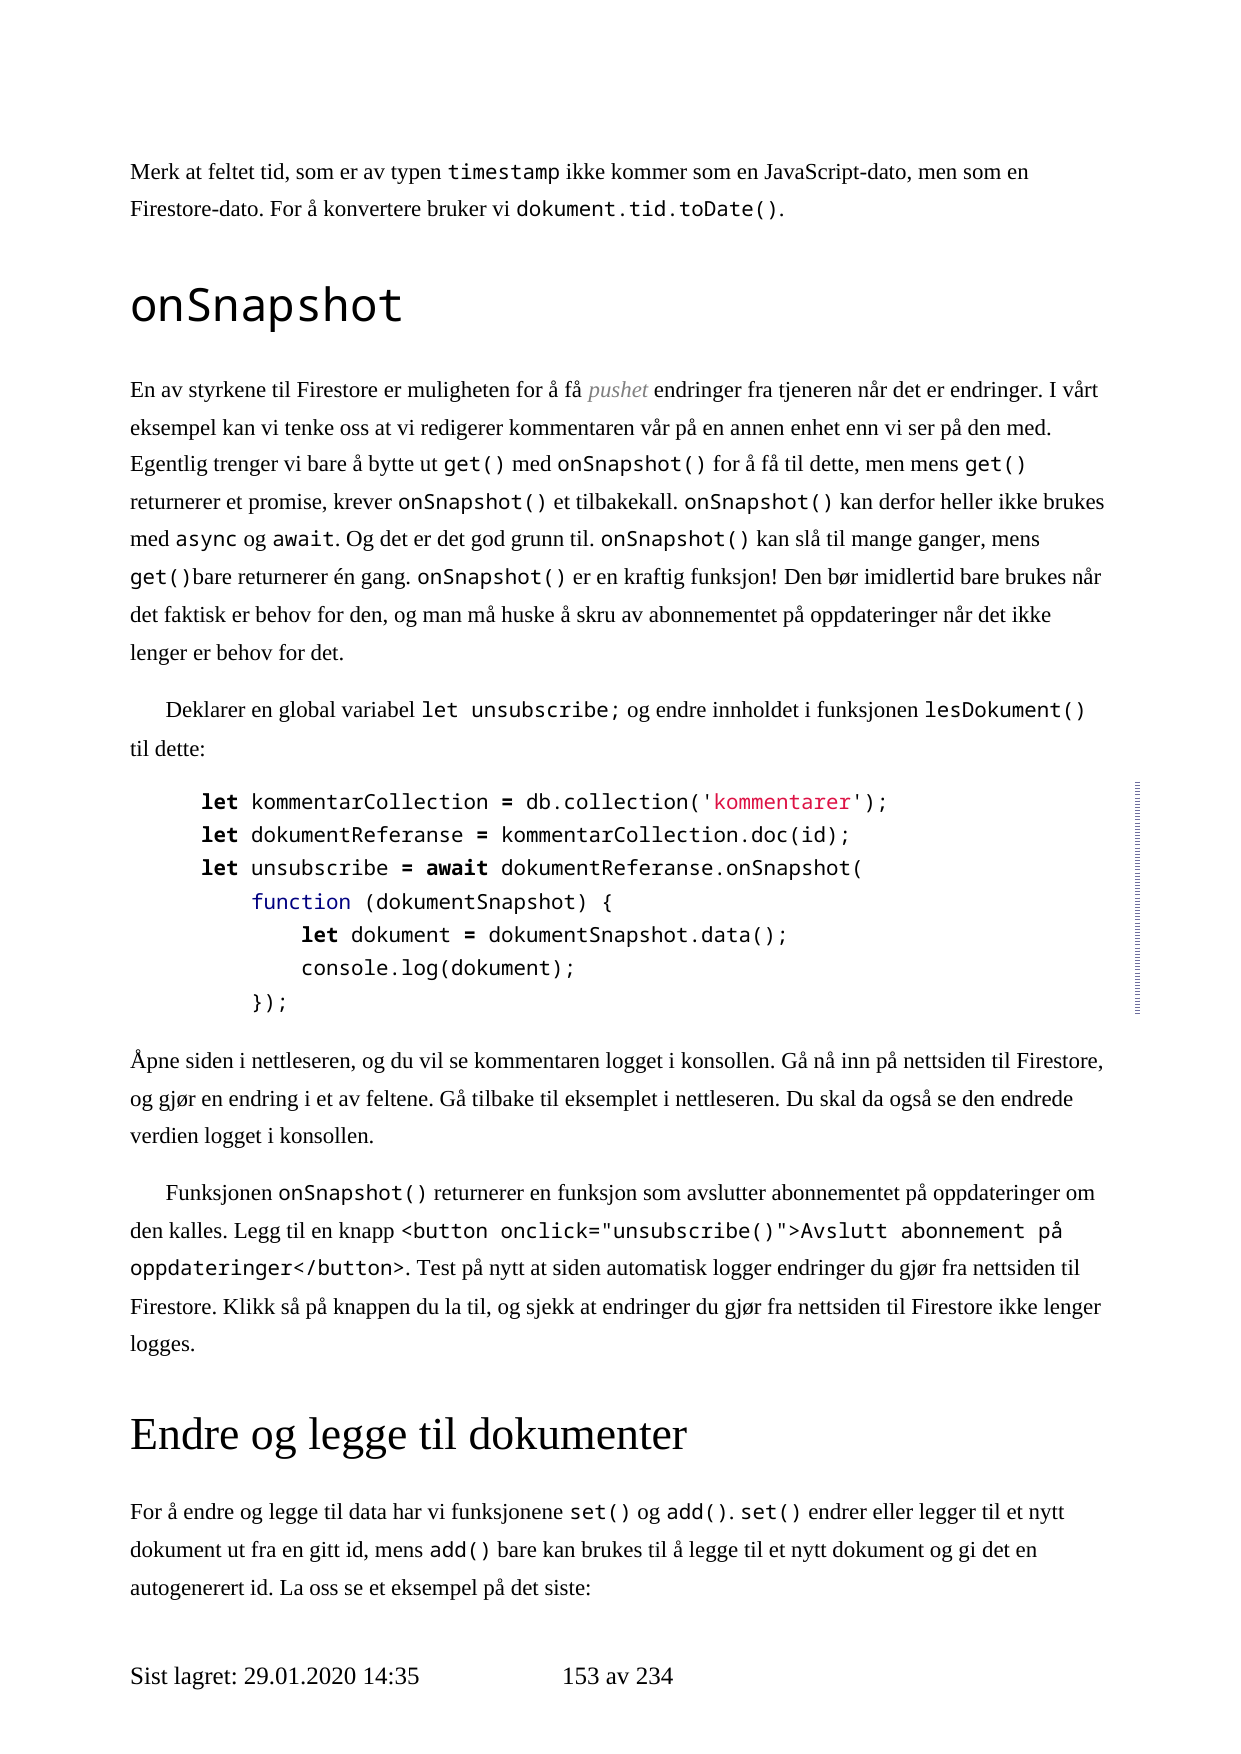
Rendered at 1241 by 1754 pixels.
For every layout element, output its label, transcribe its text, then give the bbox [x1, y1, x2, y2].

text En av styrkene til Firestore er muligheten for å få pushet endringer fra tjeneren når det er endringer. I vårt eksempel kan vi tenke oss at vi redigerer kommentaren vår på en annen enhet enn vi ser på den med. Egentlig trenger vi bare å bytte ut get() med onSnapshot() for å få til dette, men mens get() returnerer et promise, krever onSnapshot() et tilbakekall. onSnapshot() kan derfor heller ikke brukes med async og await. Og det er det god grunn til. onSnapshot() kan slå til mange ganger, mens get()bare returnerer én gang. onSnapshot() er en kraftig funksjon! Den bør imidlertid bare brukes når det faktisk er behov for den, og man må huske å skru av abonnementet på oppdateringer når det ikke lenger er behov for det. [130, 365, 1110, 665]
text Funksjonen onSnapshot() returnerer en funksjon som avslutter abonnementet på oppdateringer om den kalles. Legg til en knapp <button onclick="unsubscribe()">Avslutt abonnement på oppdateringer</button>. Test på nytt at siden automatisk logger endringer du gjør fra nettsiden til Firestore. Klikk så på knappen du la til, og sjekk at endringer du gjør fra nettsiden til Firestore ikke lenger logges. [130, 1169, 1110, 1357]
text let kommentarCollection = db.collection('kommentarer'); let dokumentReferanse = kommentarCollection.doc(id); let unsubscribe = await dokumentReferanse.onSnapshot( function (dokumentSnapshot) { let dokument = dokumentSnapshot.data(); console.log(dokument); }); [201, 782, 1140, 1015]
text Åpne siden i nettleseren, og du vil se kommentaren logget i konsollen. Gå nå inn på nettsiden til Firestore, og gjør en endring i et av feltene. Gå tilbake til eksemplet i nettleseren. Du skal da også se den endrede verdien logget i konsollen. [130, 1036, 1110, 1148]
text For å endre og legge til data har vi funksjonene set() og add(). set() endrer eller legger til et nytt dokument ut fra en gitt id, mens add() bare kan brukes til å legge til et nytt dokument og gi det en autogenerert id. La oss se et eksempel på det siste: [130, 1488, 1110, 1601]
text Deklarer en global variabel let unsubscribe; og endre innholdet i funksjonen lesDokument() til dette: [130, 686, 1110, 761]
text onSnapshot [130, 273, 1110, 335]
text Endre og legge til dokumenter [130, 1407, 1110, 1459]
text Merk at feltet tid, som er av typen timestamp ikke kommer som en JavaScript-dato, men som en Firestore-dato. For å konvertere bruker vi dokument.tid.toDate(). [130, 148, 1110, 223]
